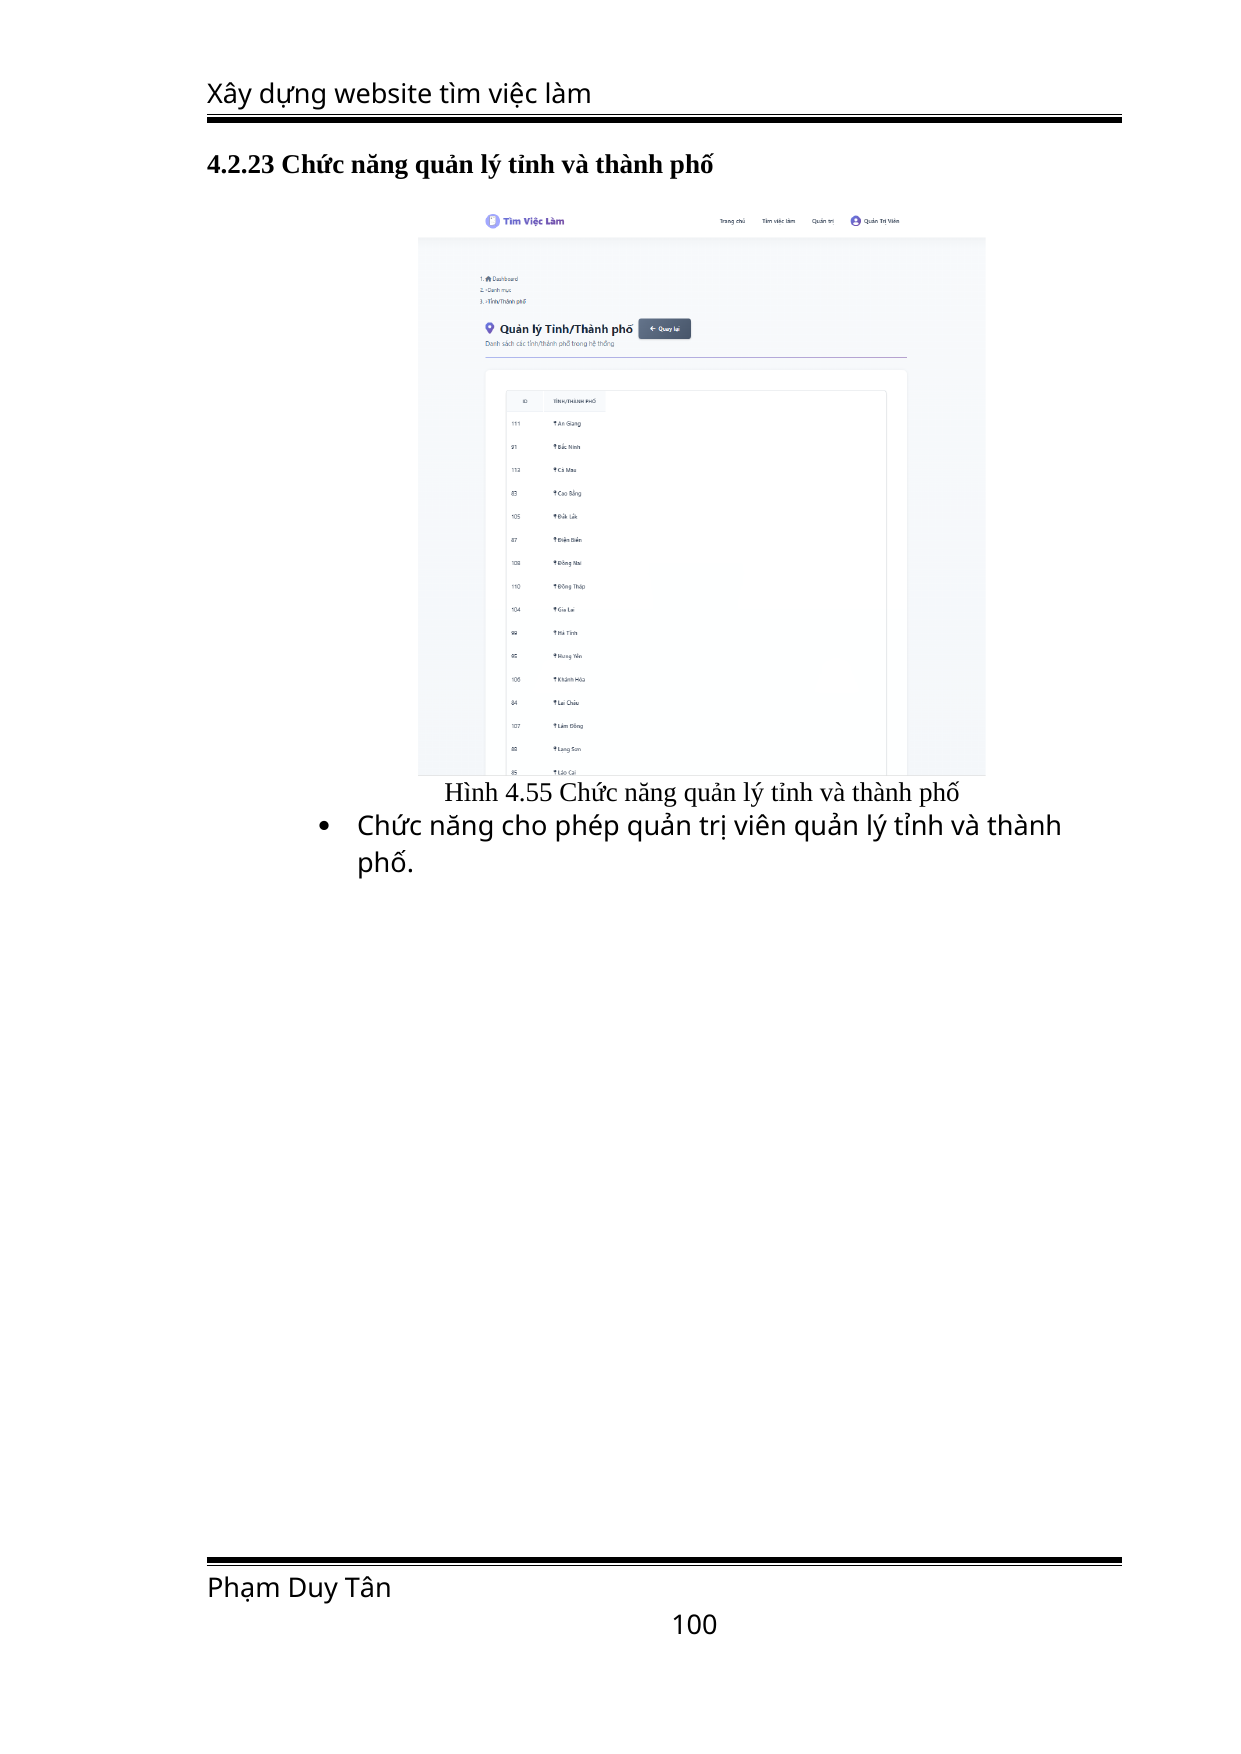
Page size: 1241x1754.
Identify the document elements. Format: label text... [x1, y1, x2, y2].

picture [418, 206, 986, 776]
subtitle Chức năng quản lý tỉnh và thành phố [207, 148, 1122, 179]
list Chức năng cho phép quản trị viên quản lý tỉnh và thành phố. [319, 807, 1122, 881]
